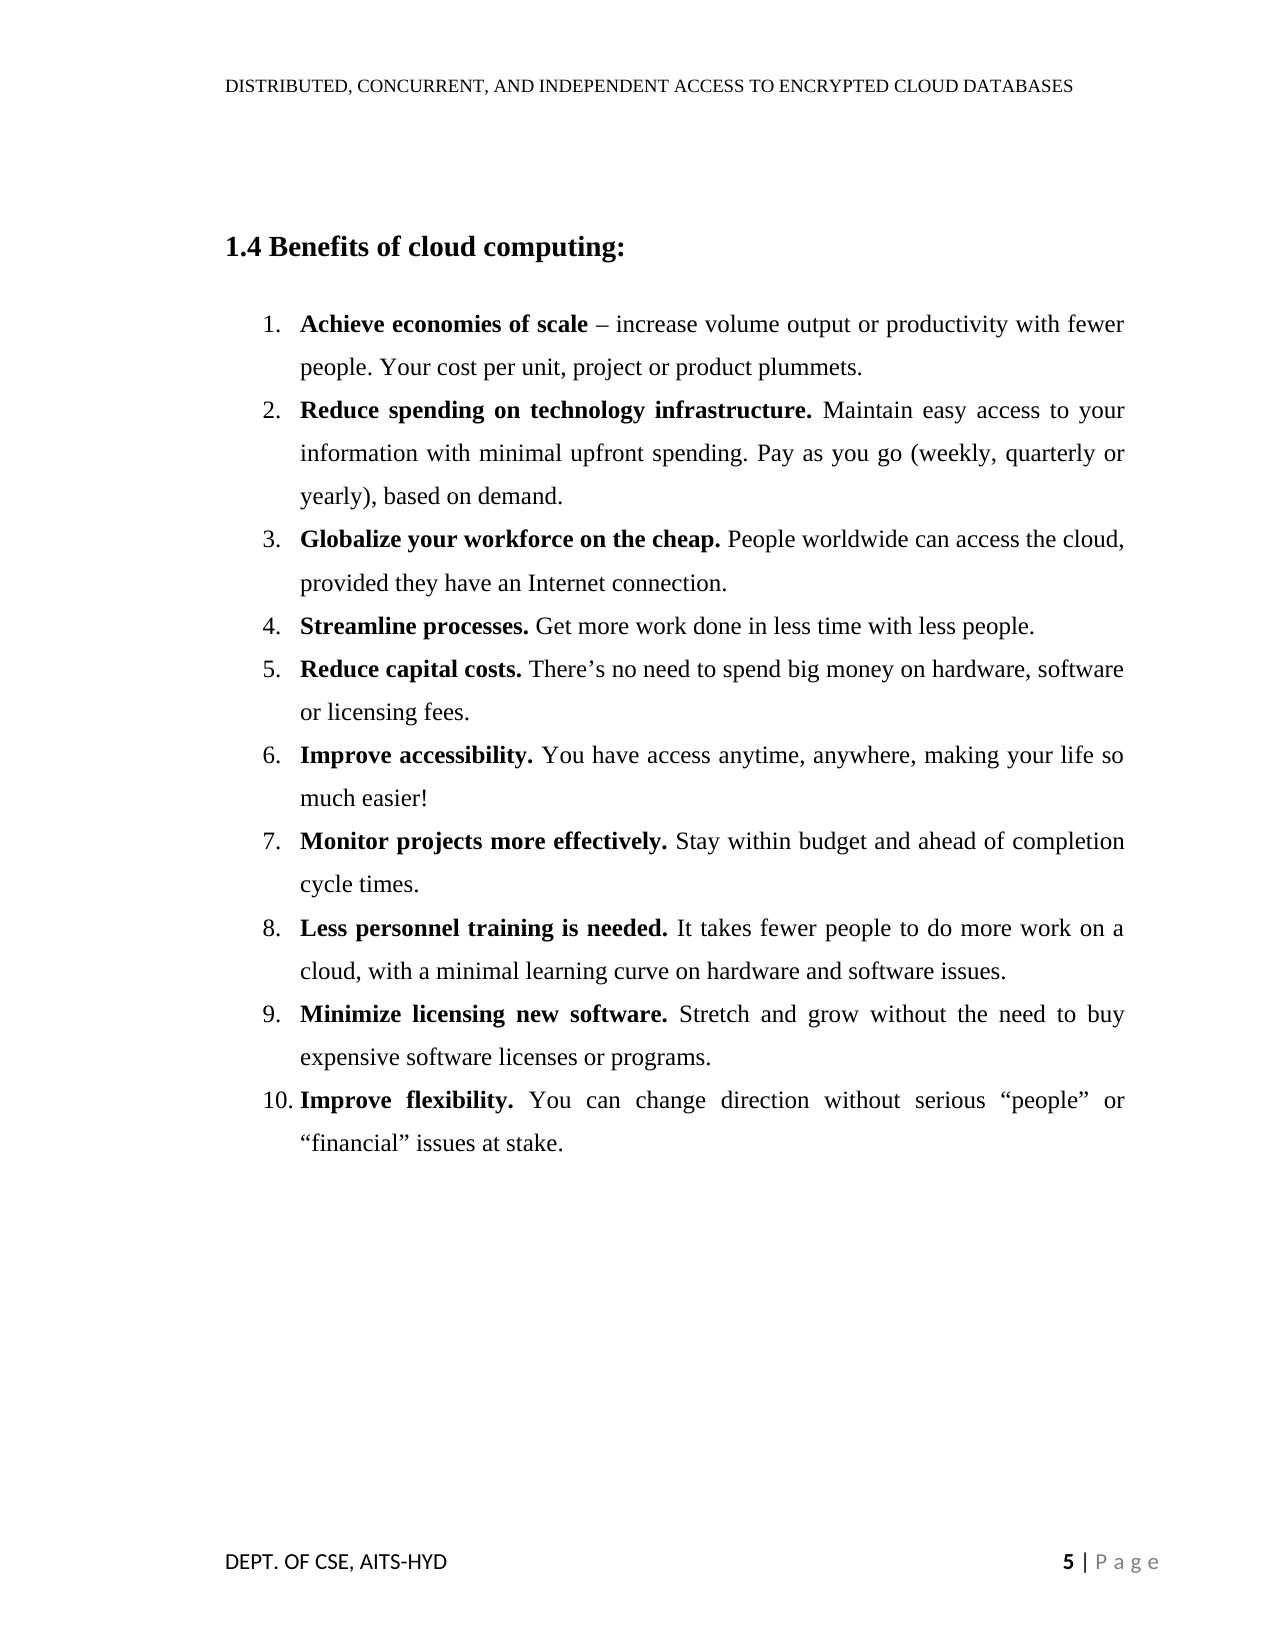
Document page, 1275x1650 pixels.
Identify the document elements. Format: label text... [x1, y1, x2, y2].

text 1.4 Benefits of cloud computing: [225, 229, 1125, 263]
list Less personnel training is needed. It takes fewer people to do more work on a cloud, with a minimal learning curve on hardware and software issues. [262, 913, 1125, 984]
list Globalize your workforce on the cheap. People worldwide can access the cloud, provided they have an Internet connection. [262, 524, 1125, 596]
list Monitor projects more effectively. Stay within budget and ahead of completion cycle times. [262, 826, 1125, 898]
list Reduce spending on technology infrastructure. Maintain easy access to your information with minimal upfront spending. Pay as you go (weekly, quarterly or yearly), based on demand. [262, 395, 1125, 510]
list Achieve economies of scale – increase volume output or productivity with fewer people. Your cost per unit, project or product plummets. [262, 309, 1125, 381]
list Minimize licensing new software. Stretch and grow without the need to buy expensive software licenses or programs. [262, 999, 1125, 1071]
list Improve flexibility. You can change direction without serious “people” or “financial” issues at stake. [262, 1085, 1125, 1157]
list Streamline processes. Get more work done in less time with less people. [262, 611, 1125, 639]
list Reduce capital costs. There’s no need to spend big money on hardware, software or licensing fees. [262, 654, 1125, 726]
list Improve accessibility. You have access anytime, anywhere, making your life so much easier! [262, 740, 1125, 812]
